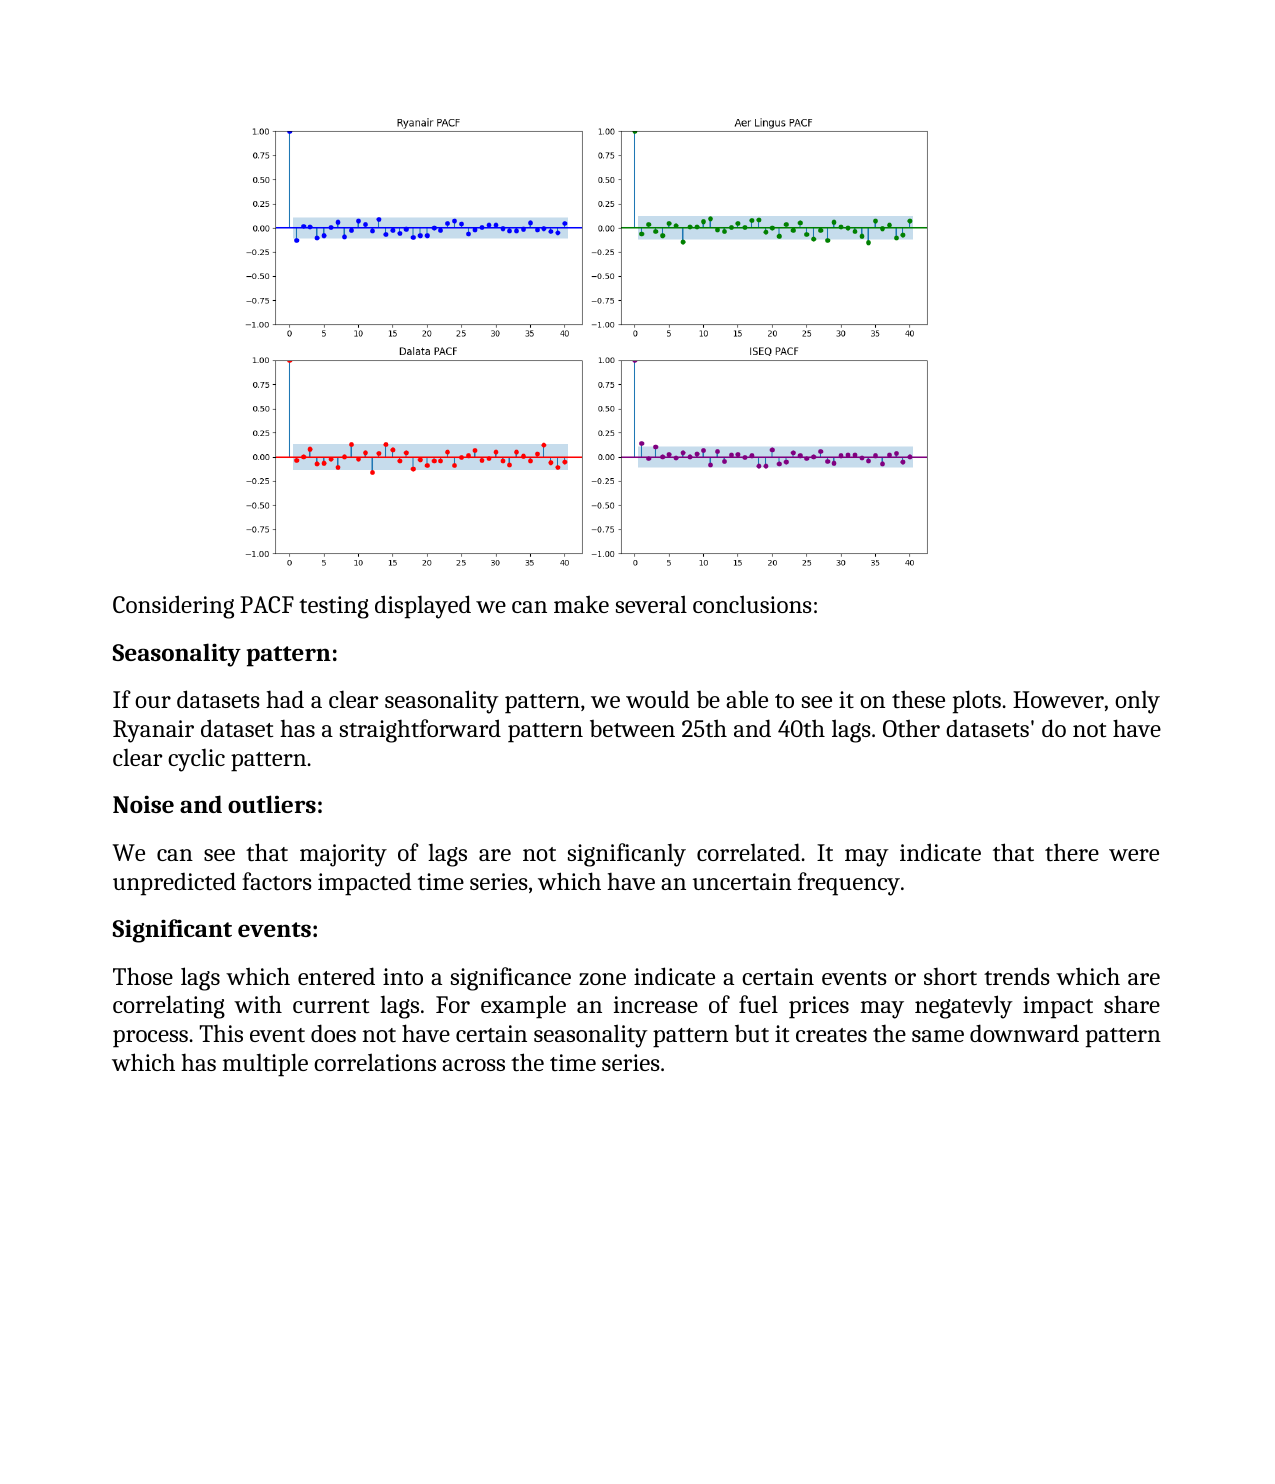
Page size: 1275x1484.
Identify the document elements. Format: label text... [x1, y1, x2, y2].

text Considering PACF testing displayed we can make several conclusions: [112, 591, 1162, 620]
text Those lags which entered into a significance zone indicate a certain events or short trends which are correlating with current lags. For example an increase of fuel prices may negatevly impact share process. This event does not have certain seasonality pattern but it creates the same downward pattern which has multiple correlations across the time series. [112, 962, 1162, 1077]
text We can see that majority of lags are not significanly correlated. It may indicate that there were unpredicted factors impacted time series, which have an uncertain frequency. [112, 839, 1162, 896]
text Seasonality pattern: [112, 639, 1162, 667]
picture [239, 112, 932, 573]
text If our datasets had a clear seasonality pattern, we would be able to see it on these plots. However, only Ryanair dataset has a straightforward pattern between 25th and 40th lags. Other datasets' do not have clear cyclic pattern. [112, 686, 1162, 772]
text Noise and outliers: [112, 791, 1162, 820]
text Significant events: [112, 915, 1162, 944]
